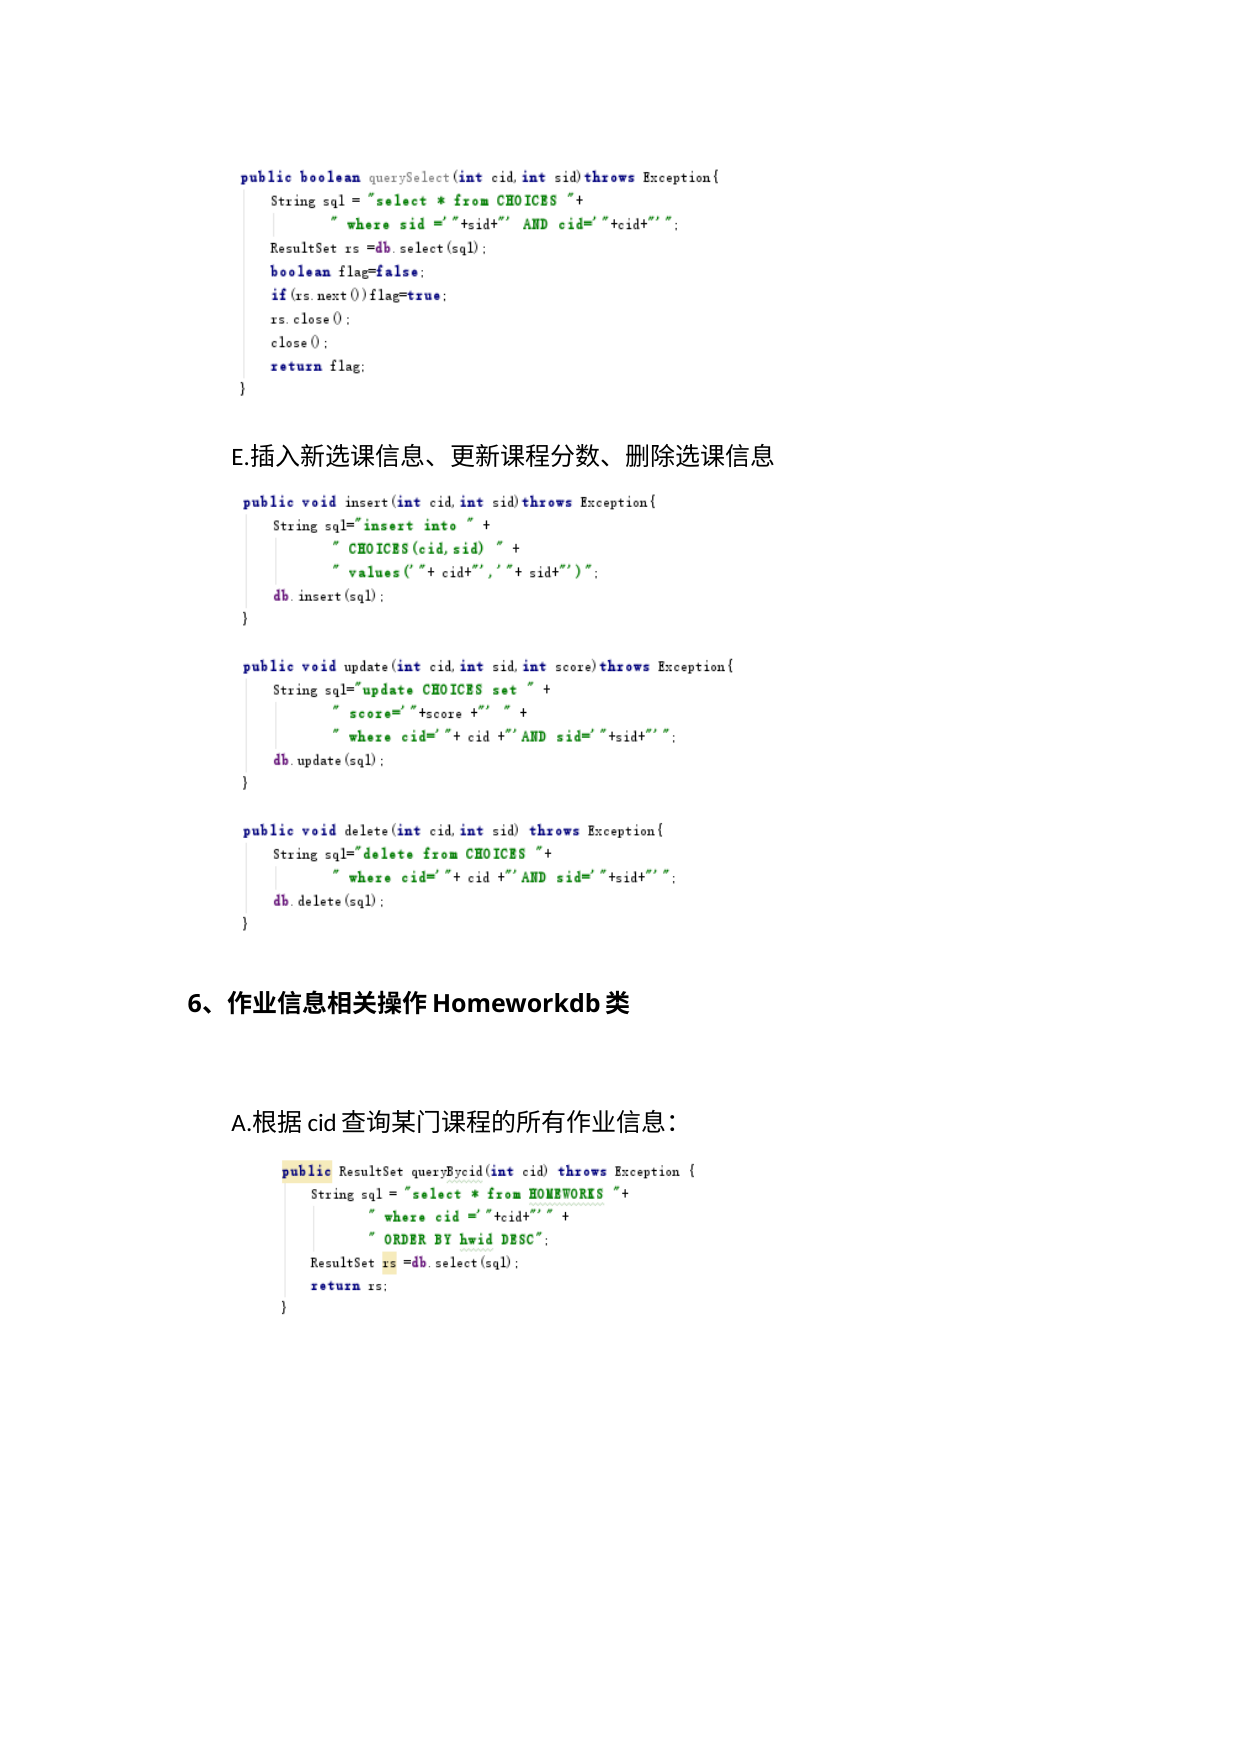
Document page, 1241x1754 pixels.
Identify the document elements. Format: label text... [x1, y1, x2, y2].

text E.插入新选课信息、更新课程分数、删除选课信息 [187, 422, 1053, 487]
picture [231, 487, 752, 938]
text A.根据cid查询某门课程的所有作业信息： [187, 1088, 1053, 1153]
picture [275, 1152, 707, 1319]
subtitle 6、作业信息相关操作Homeworkdb类 [187, 969, 1053, 1034]
picture [231, 162, 749, 402]
